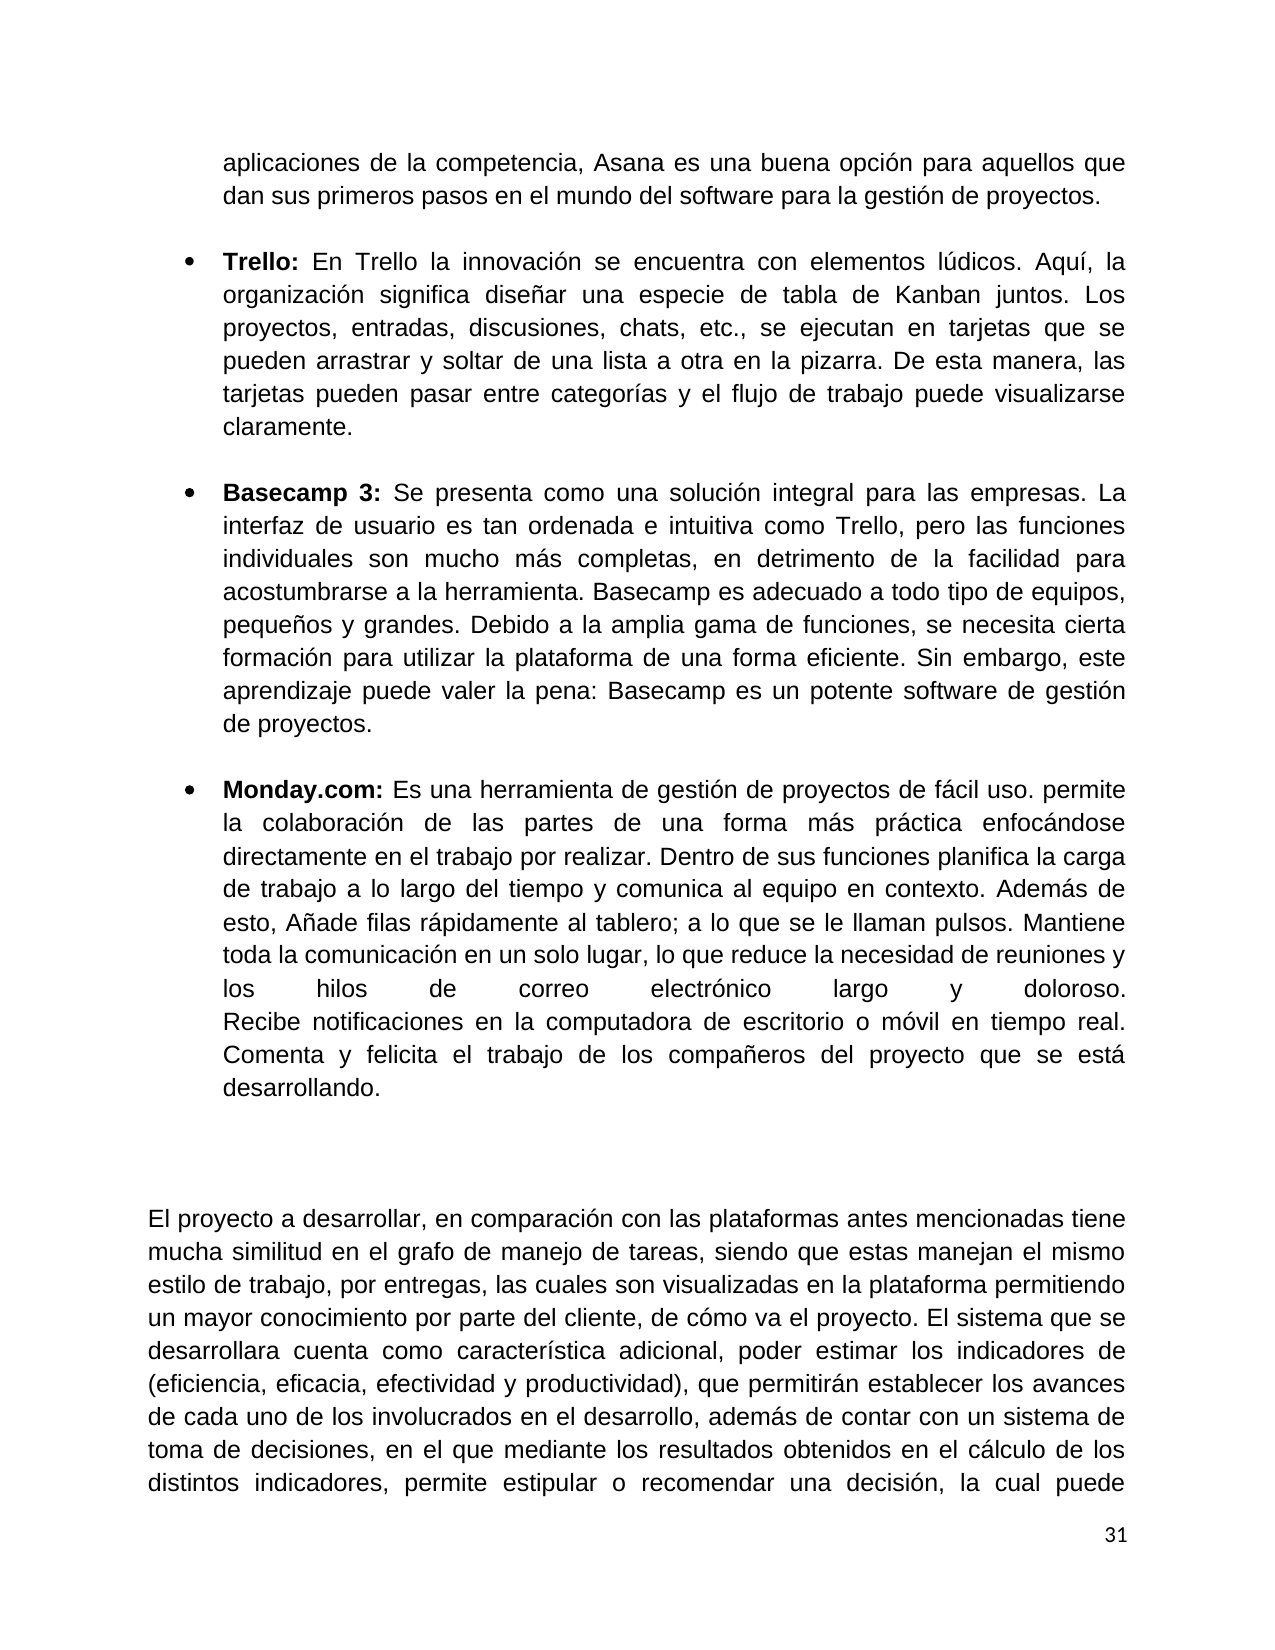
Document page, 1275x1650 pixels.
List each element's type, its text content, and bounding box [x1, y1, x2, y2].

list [185, 148, 1127, 209]
list Basecamp 3: Se presenta como una solución integral para las empresas. La interfaz de usuario es tan ordenada e intuitiva como Trello, pero las funciones individuales son mucho más completas, en detrimento de la facilidad para acostumbrarse a la herramienta. Basecamp es adecuado a todo tipo de equipos, pequeños y grandes. Debido a la amplia gama de funciones, se necesita cierta formación para utilizar la plataforma de una forma eficiente. Sin embargo, este aprendizaje puede valer la pena: Basecamp es un potente software de gestión de proyectos. [185, 478, 1127, 738]
list Monday.com: Es una herramienta de gestión de proyectos de fácil uso. permite la colaboración de las partes de una forma más práctica enfocándose directamente en el trabajo por realizar. Dentro de sus funciones planifica la carga de trabajo a lo largo del tiempo y comunica al equipo en contexto. Además de esto, Añade filas rápidamente al tablero; a lo que se le llaman pulsos. Mantiene toda la comunicación en un solo lugar, lo que reduce la necesidad de reuniones y los hilos de correo electrónico largo y doloroso. Recibe notificaciones en la computadora de escritorio o móvil en tiempo real. Comenta y felicita el trabajo de los compañeros del proyecto que se está desarrollando. [185, 775, 1127, 1133]
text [148, 1204, 1127, 1497]
list Trello: En Trello la innovación se encuentra con elementos lúdicos. Aquí, la organización significa diseñar una especie de tabla de Kanban juntos. Los proyectos, entradas, discusiones, chats, etc., se ejecutan en tarjetas que se pueden arrastrar y soltar de una lista a otra en la pizarra. De esta manera, las tarjetas pueden pasar entre categorías y el flujo de trabajo puede visualizarse claramente. [185, 247, 1127, 441]
